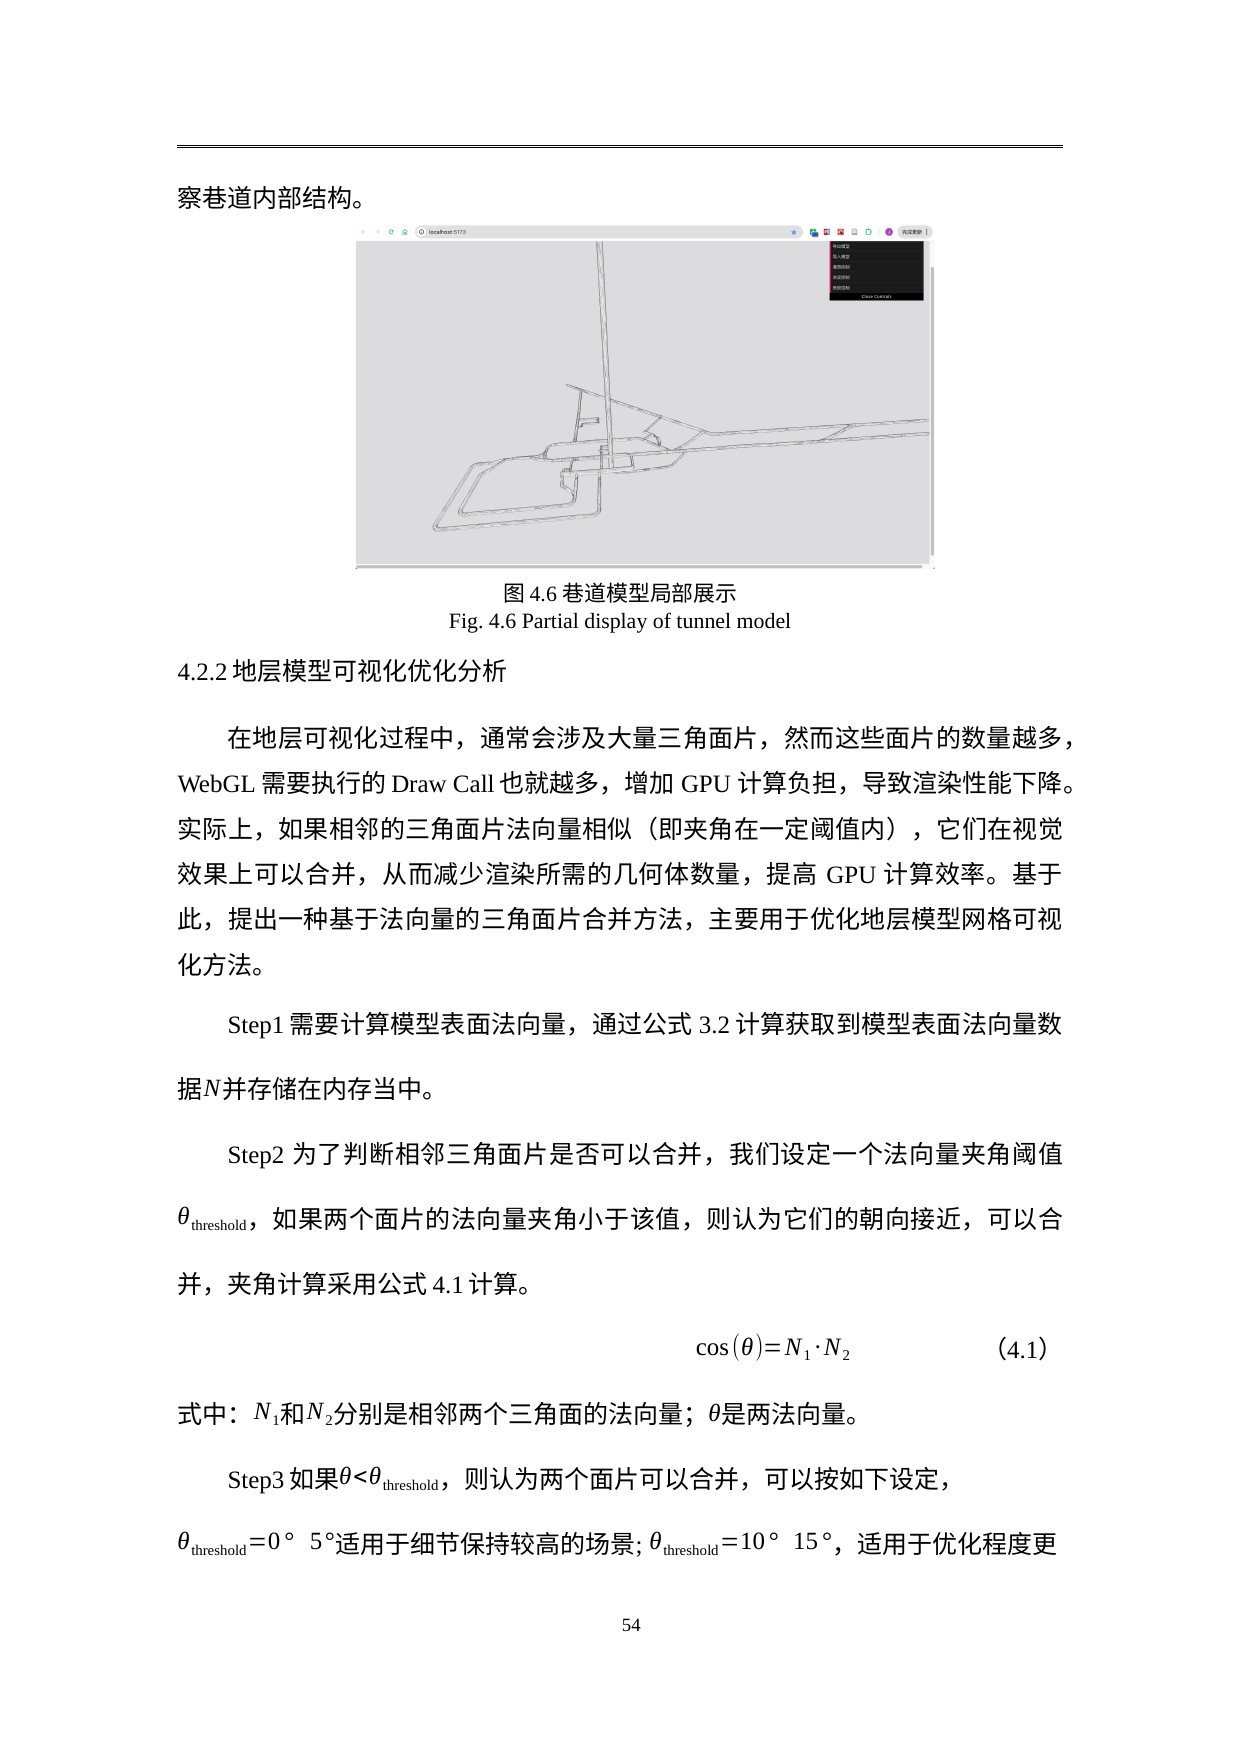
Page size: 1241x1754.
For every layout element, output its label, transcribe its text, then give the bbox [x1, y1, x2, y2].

text Step2 为了判断相邻三角面片是否可以合并，我们设定一个法向量夹角阈值 ，如果两个面片的法向量夹角小于该值，则认为它们的朝向接近，可以合并，夹角计算采用公式4.1计算。 [177, 1121, 1063, 1316]
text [177, 1446, 1063, 1576]
text 在地层可视化过程中，通常会涉及大量三角面片，然而这些面片的数量越多，WebGL需要执行的Draw Call也就越多，增加 GPU 计算负担，导致渲染性能下降。实际上，如果相邻的三角面片法向量相似（即夹角在一定阈值内），它们在视觉效果上可以合并，从而减少渲染所需的几何体数量，提高 GPU 计算效率。基于此，提出一种基于法向量的三角面片合并方法，主要用于优化地层模型网格可视化方法。 [177, 719, 1063, 981]
text 式中：和分别是相邻两个三角面的法向量；是两法向量。 [177, 1381, 1063, 1446]
text 4.2.2地层模型可视化优化分析 [177, 652, 1063, 688]
text 图4.6 巷道模型局部展示 [177, 575, 1063, 608]
text Step1需要计算模型表面法向量，通过公式3.2计算获取到模型表面法向量数据并存储在内存当中。 [177, 991, 1063, 1121]
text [177, 178, 1063, 214]
text （4.1） [177, 1316, 1063, 1381]
text Fig. 4.6 Partial display of tunnel model [177, 608, 1063, 633]
picture [355, 223, 935, 569]
